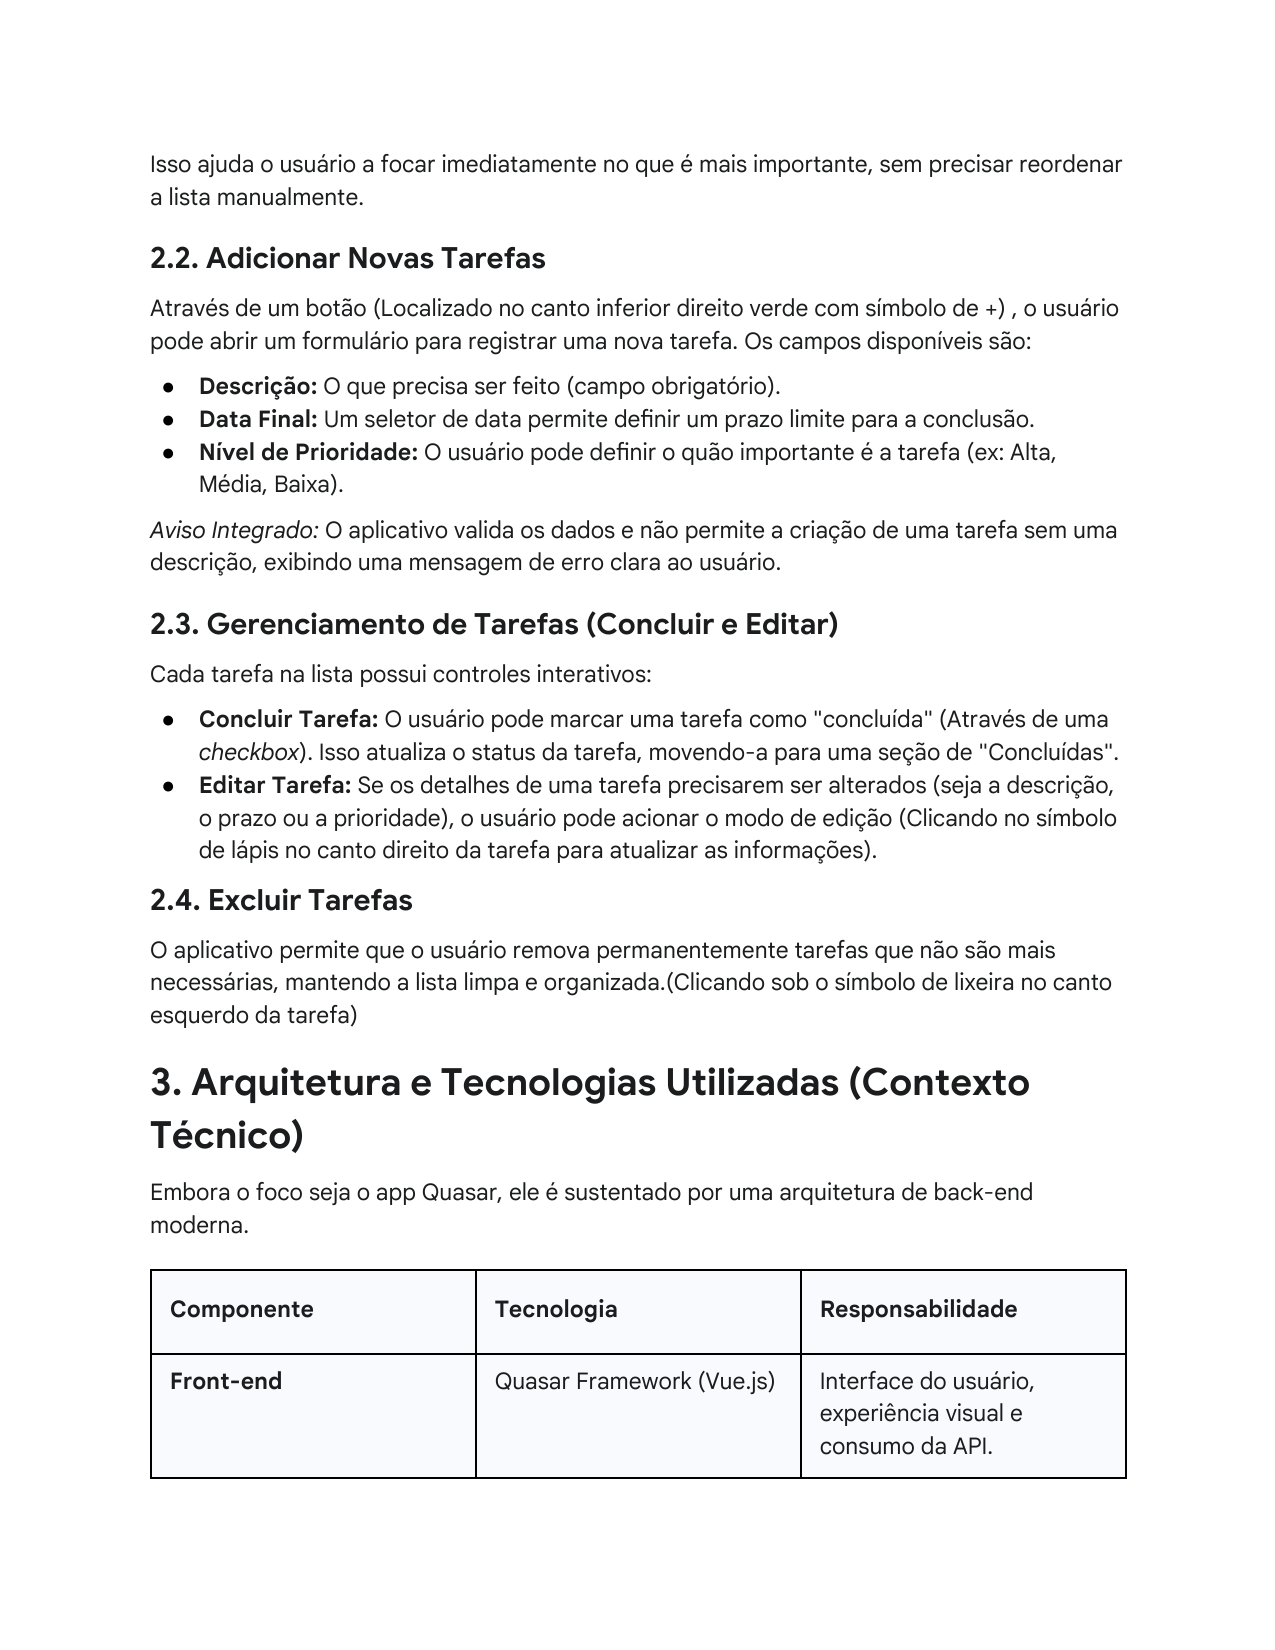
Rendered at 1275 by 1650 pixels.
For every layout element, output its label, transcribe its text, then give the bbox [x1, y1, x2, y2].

text Aviso Integrado: O aplicativo valida os dados e não permite a criação de uma tarefa sem uma descrição, exibindo uma mensagem de erro clara ao usuário. [150, 516, 1125, 577]
table_header Componente [152, 1271, 475, 1353]
list Concluir Tarefa: O usuário pode marcar uma tarefa como "concluída" (Através de uma checkbox). Isso atualiza o status da tarefa, movendo-a para uma seção de "Concluídas". [161, 706, 1125, 767]
subtitle 2.3. Gerenciamento de Tarefas (Concluir e Editar) [150, 606, 1125, 643]
text Embora o foco seja o app Quasar, ele é sustentado por uma arquitetura de back-end moderna. [150, 1178, 1125, 1240]
list Editar Tarefa: Se os detalhes de uma tarefa precisarem ser alterados (seja a descrição, o prazo ou a prioridade), o usuário pode acionar o modo de edição (Clicando no símbolo de lápis no canto direito da tarefa para atualizar as informações). [161, 771, 1125, 865]
text Cada tarefa na lista possui controles interativos: [150, 660, 1125, 689]
subtitle 2.2. Adicionar Novas Tarefas [150, 240, 1125, 277]
subtitle 2.4. Excluir Tarefas [150, 882, 1125, 918]
list Data Final: Um seletor de data permite definir um prazo limite para a conclusão. [161, 405, 1125, 434]
table_header Tecnologia [477, 1271, 800, 1353]
table_cell Interface do usuário, experiência visual e consumo da API. [802, 1355, 1125, 1477]
table_cell Quasar Framework (Vue.js) [477, 1355, 800, 1477]
subtitle 3. Arquitetura e Tecnologias Utilizadas (Contexto Técnico) [150, 1059, 1125, 1159]
list Descrição: O que precisa ser feito (campo obrigatório). [161, 372, 1125, 401]
text O aplicativo permite que o usuário remova permanentemente tarefas que não são mais necessárias, mantendo a lista limpa e organizada.(Clicando sob o símbolo de lixeira no canto esquerdo da tarefa) [150, 936, 1125, 1030]
list Nível de Prioridade: O usuário pode definir o quão importante é a tarefa (ex: Alta, Média, Baixa). [161, 438, 1125, 499]
text Isso ajuda o usuário a focar imediatamente no que é mais importante, sem precisar reordenar a lista manualmente. [150, 150, 1125, 211]
text Através de um botão (Localizado no canto inferior direito verde com símbolo de +) , o usuário pode abrir um formulário para registrar uma nova tarefa. Os campos disponíveis são: [150, 294, 1125, 356]
table_header Responsabilidade [802, 1271, 1125, 1353]
table_cell Front-end [152, 1355, 475, 1477]
